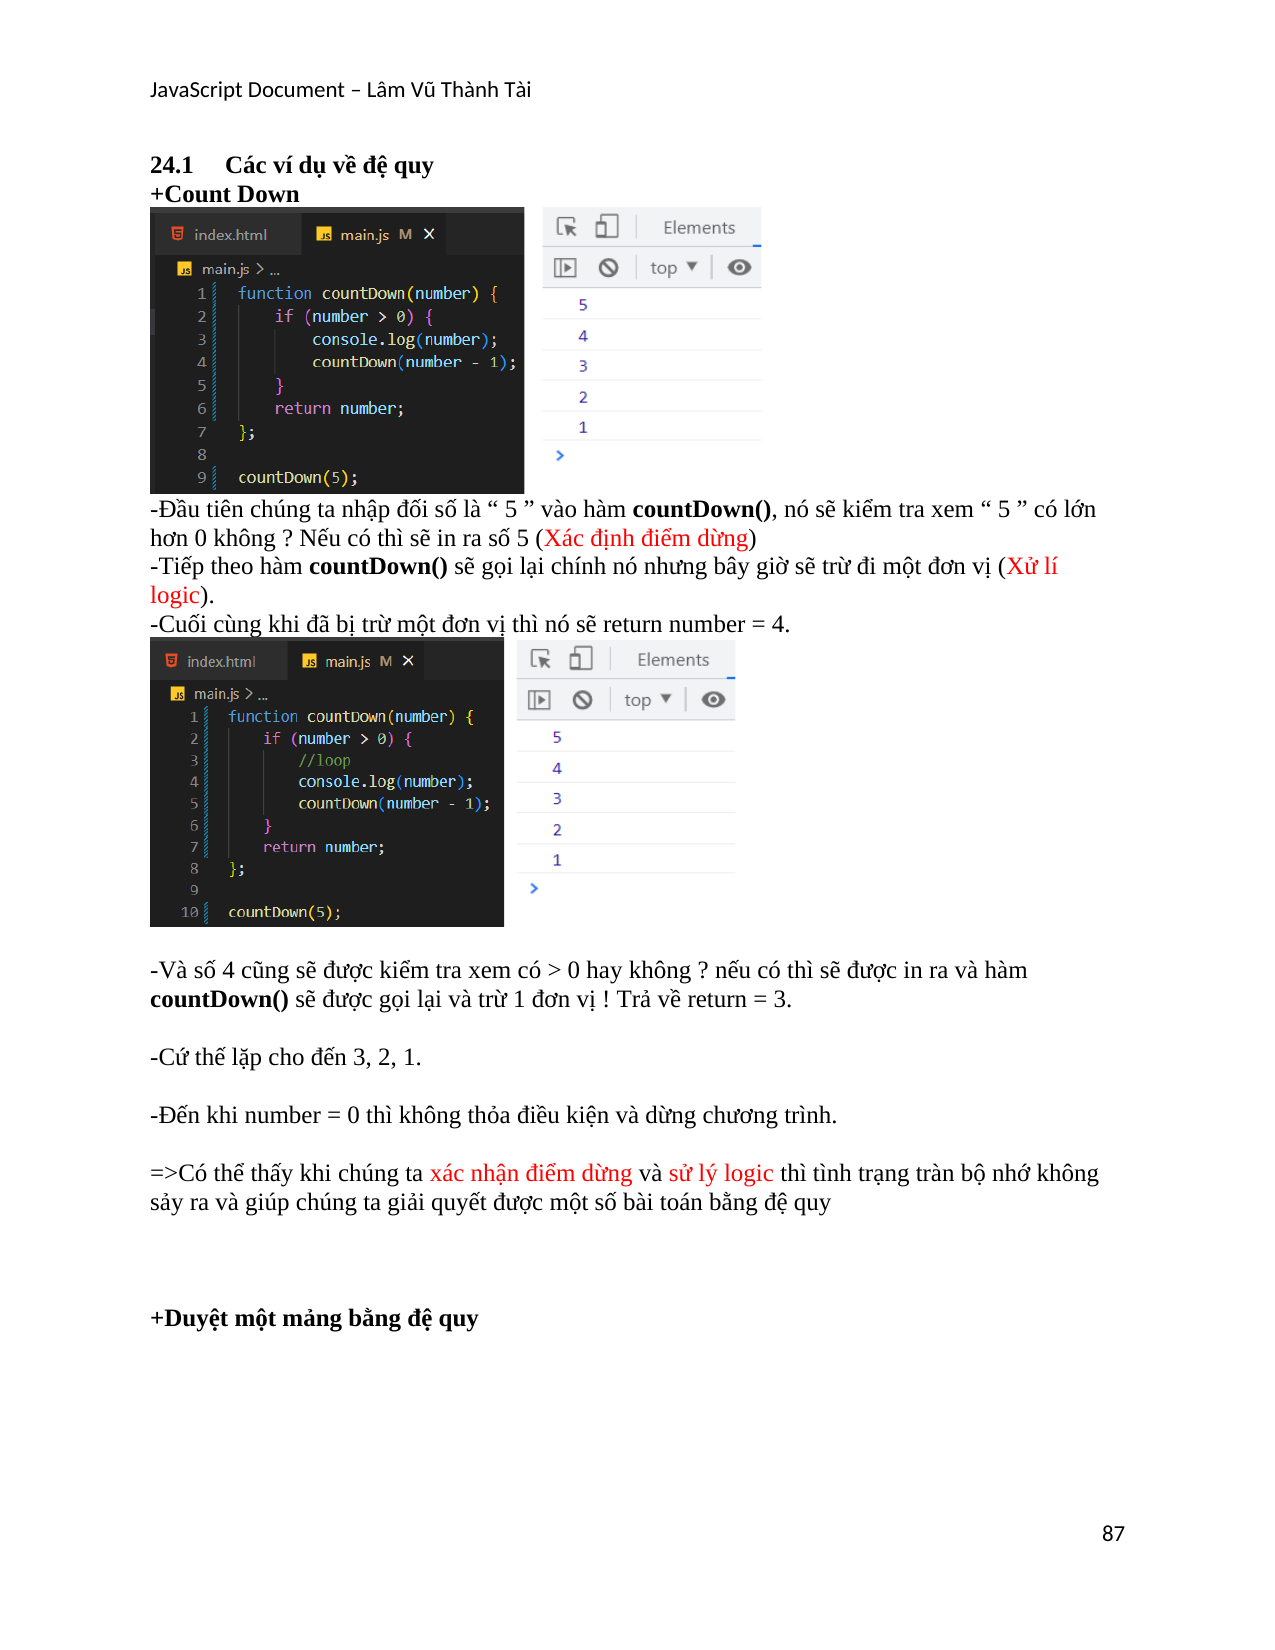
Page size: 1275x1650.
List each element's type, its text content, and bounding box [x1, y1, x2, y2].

list +Duyệt một mảng bằng đệ quy [150, 1303, 1125, 1331]
list Các ví dụ về đệ quy [150, 150, 1125, 179]
text =>Có thể thấy khi chúng ta xác nhận điểm dừng và sử lý logic thì tình trạng tràn bộ nhớ không sảy ra và giúp chúng ta giải quyết được một số bài toán bằng đệ quy [150, 1158, 1125, 1216]
list +Count Down [150, 179, 1125, 207]
list -Cuối cùng khi đã bị trừ một đơn vị thì nó sẽ return number = 4. [150, 609, 1125, 638]
picture [150, 637, 505, 927]
picture [150, 207, 525, 494]
picture [516, 640, 736, 927]
text -Cứ thế lặp cho đến 3, 2, 1. [150, 1042, 1125, 1071]
text -Đến khi number = 0 thì không thỏa điều kiện và dừng chương trình. [150, 1100, 1125, 1129]
list -Đầu tiên chúng ta nhập đối số là “ 5 ” vào hàm countDown(), nó sẽ kiểm tra xem “ 5 ” có lớn hơn 0 không ? Nếu có thì sẽ in ra số 5 (Xác định điểm dừng) [150, 494, 1125, 551]
list -Tiếp theo hàm countDown() sẽ gọi lại chính nó nhưng bây giờ sẽ trừ đi một đơn vị (Xử lí logic). [150, 551, 1125, 609]
text -Và số 4 cũng sẽ được kiểm tra xem có > 0 hay không ? nếu có thì sẽ được in ra và hàm countDown() sẽ được gọi lại và trừ 1 đơn vị ! Trả về return = 3. [150, 956, 1125, 1013]
picture [542, 207, 762, 494]
